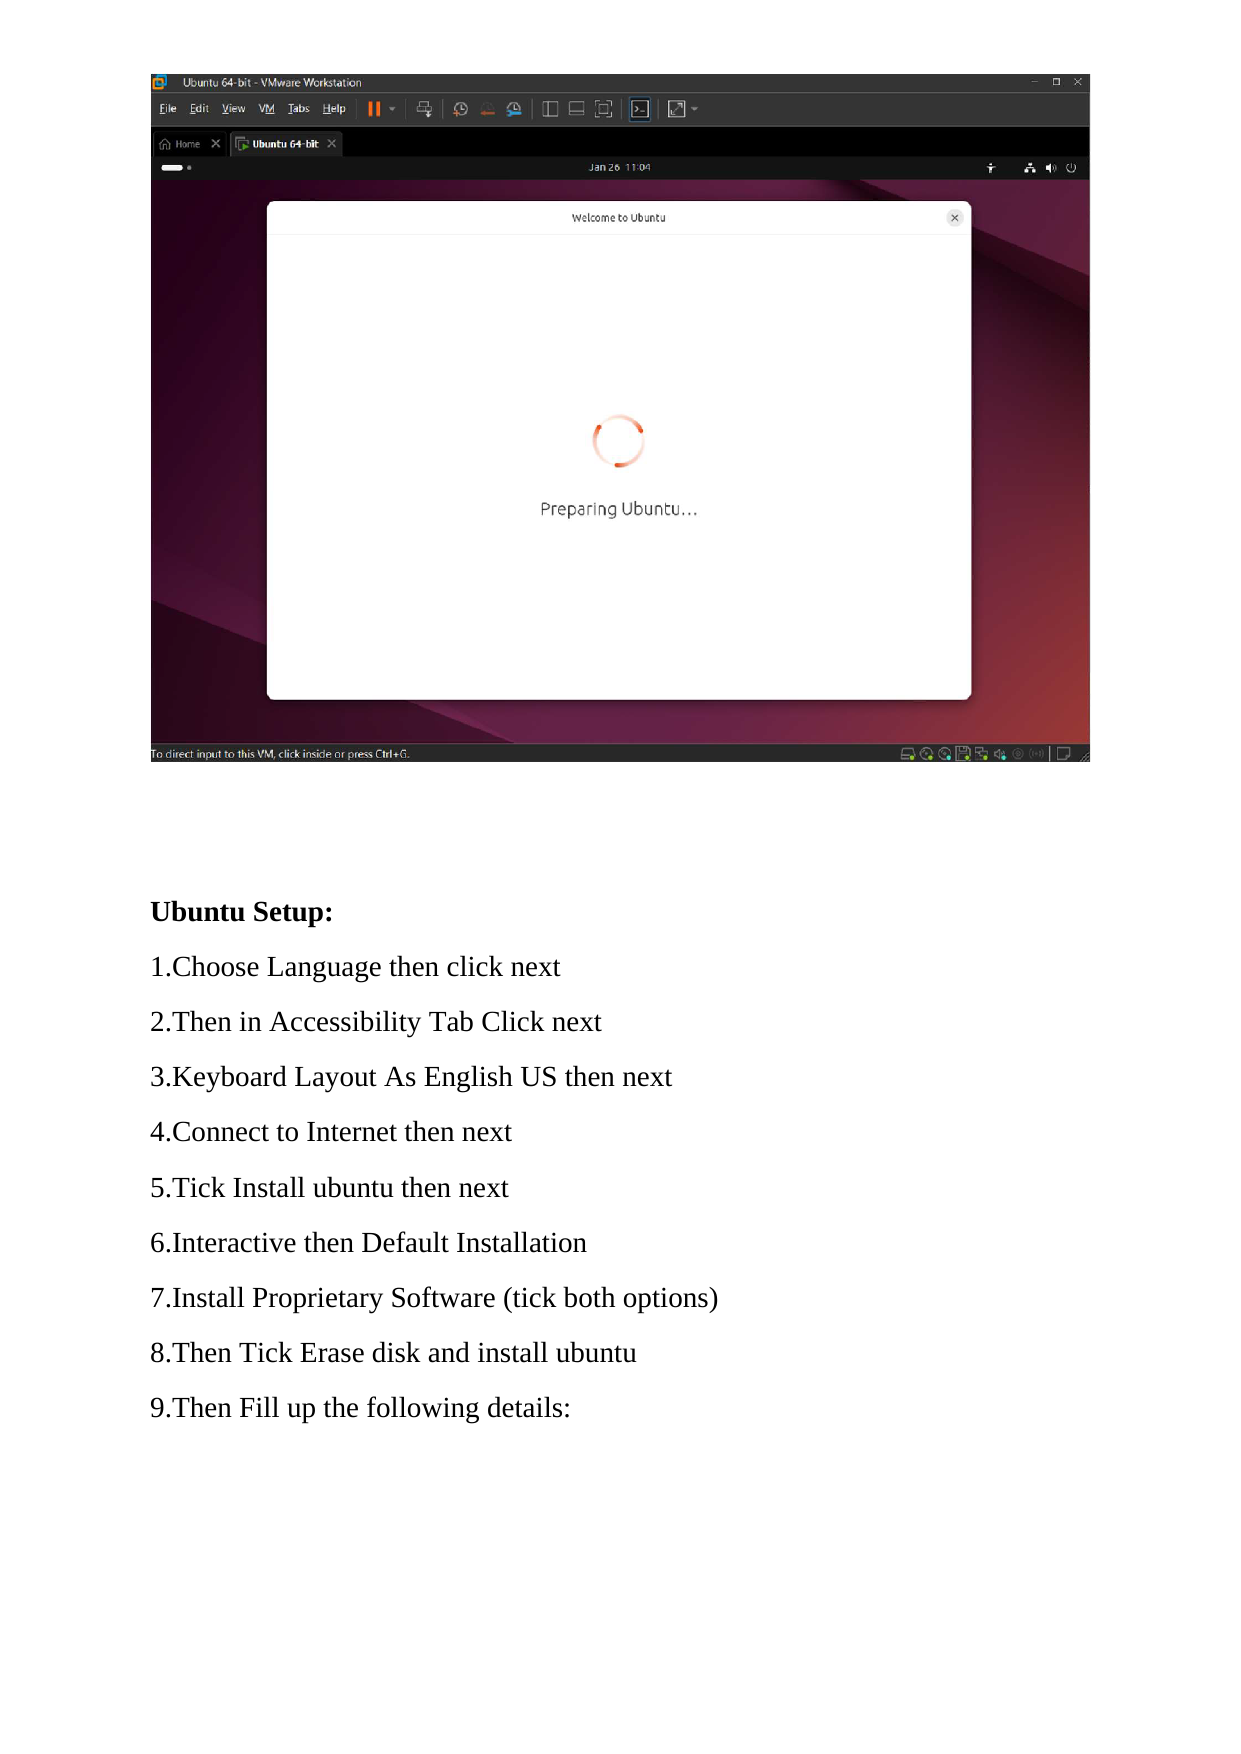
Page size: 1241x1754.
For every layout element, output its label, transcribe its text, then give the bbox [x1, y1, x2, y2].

text 1.Choose Language then click next [150, 949, 1090, 982]
text 3.Keyboard Layout As English US then next [150, 1059, 1090, 1093]
text 9.Then Fill up the following details: [150, 1391, 1090, 1424]
text 8.Then Tick Erase disk and install ubuntu [150, 1335, 1090, 1369]
text 2.Then in Accessibility Tab Click next [150, 1004, 1090, 1038]
text 7.Install Proprietary Software (tick both options) [150, 1280, 1090, 1314]
text 5.Tick Install ubuntu then next [150, 1170, 1090, 1203]
picture [150, 73, 1091, 762]
text 6.Interactive then Default Installation [150, 1225, 1090, 1258]
text 4.Connect to Internet then next [150, 1114, 1090, 1148]
text Ubuntu Setup: [150, 894, 1090, 927]
